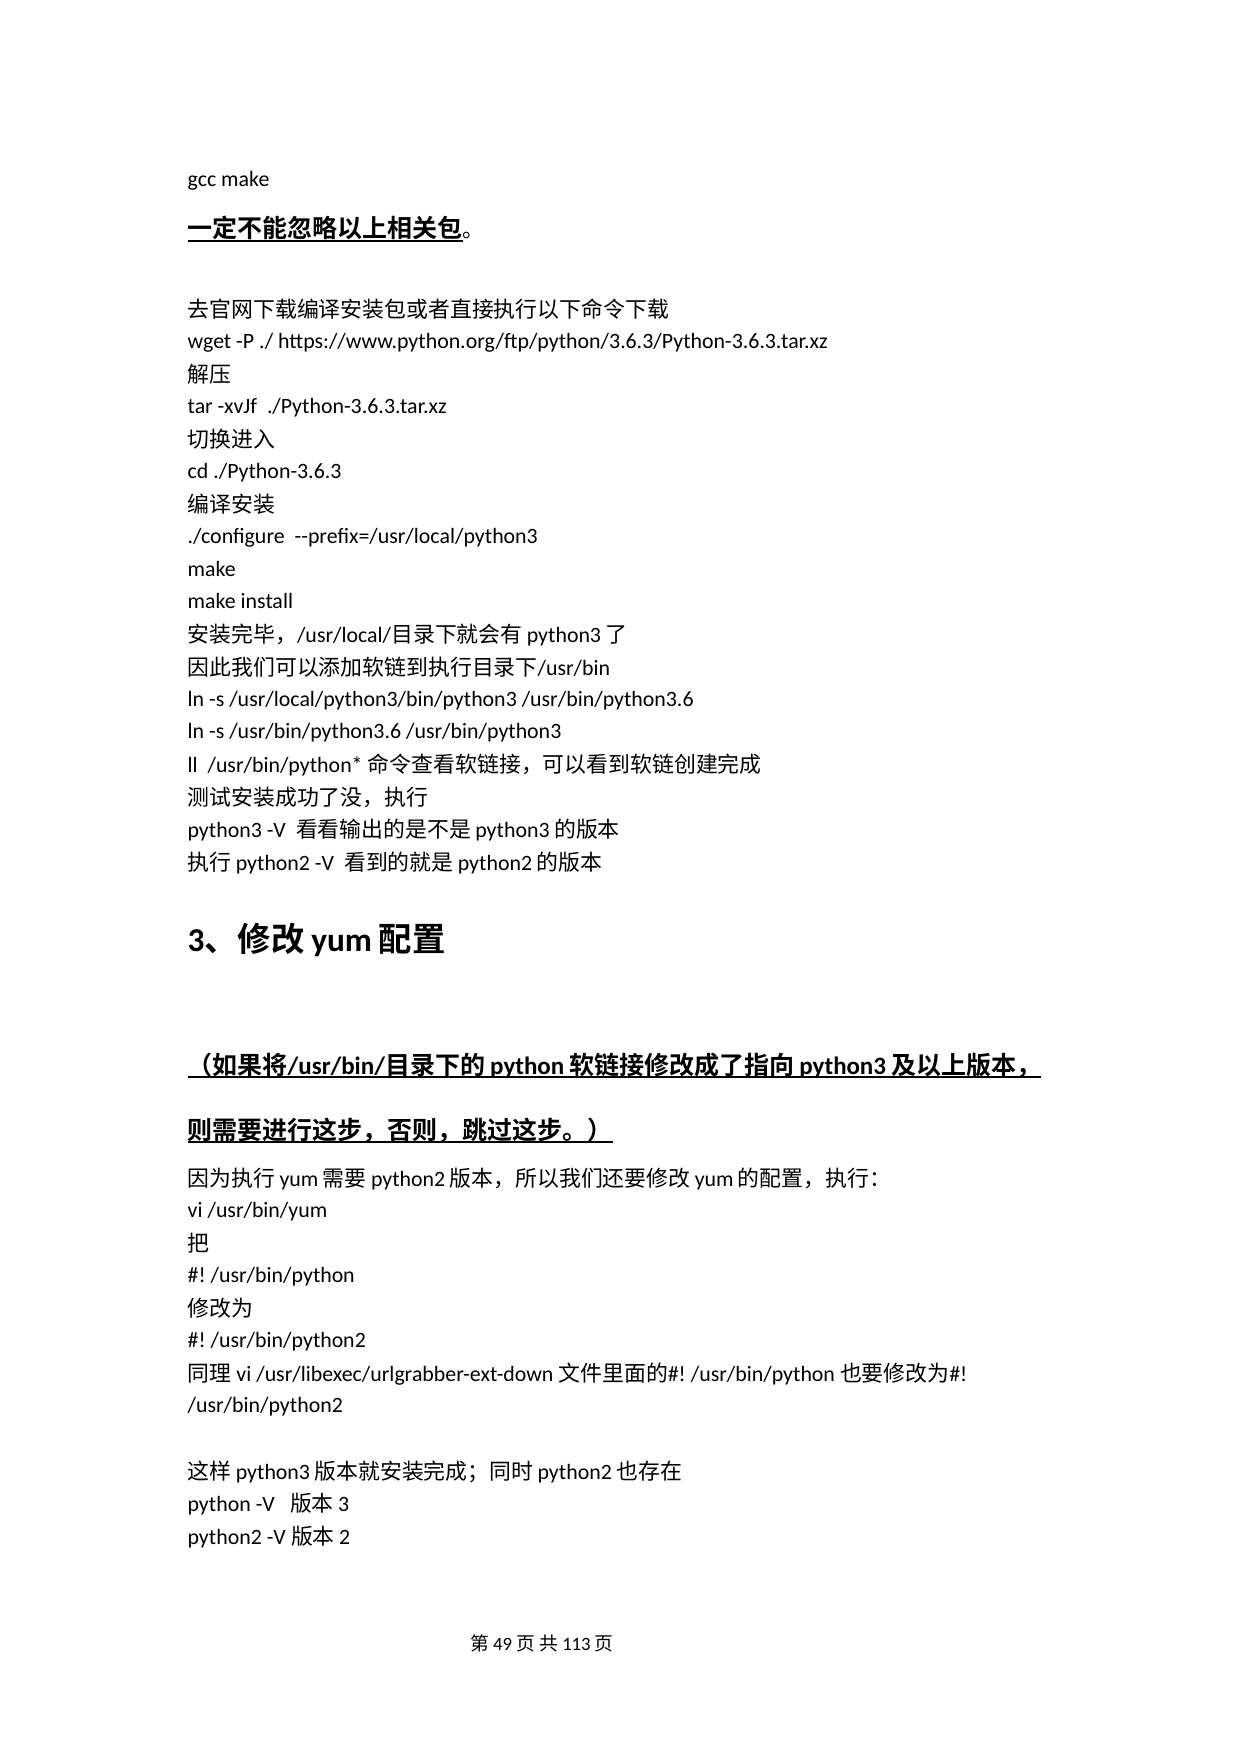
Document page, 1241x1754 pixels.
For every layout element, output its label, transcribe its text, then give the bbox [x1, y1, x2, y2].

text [187, 162, 1053, 194]
text python3 -V 看看输出的是不是python3的版本 [187, 812, 1053, 844]
text ll /usr/bin/python* 命令查看软链接，可以看到软链创建完成 [187, 747, 1053, 779]
text 这样python3版本就安装完成；同时python2也存在 [187, 1453, 1053, 1486]
text 因此我们可以添加软链到执行目录下/usr/bin [187, 649, 1053, 682]
text 把 [187, 1226, 1053, 1258]
text #! /usr/bin/python [187, 1258, 1053, 1291]
text #! /usr/bin/python2 [187, 1323, 1053, 1356]
text 一定不能忽略以上相关包。 [187, 194, 1053, 259]
text 修改为 [187, 1291, 1053, 1323]
text ./configure --prefix=/usr/local/python3 [187, 519, 1053, 552]
text ln -s /usr/local/python3/bin/python3 /usr/bin/python3.6 [187, 682, 1053, 714]
text 去官网下载编译安装包或者直接执行以下命令下载 [187, 292, 1053, 324]
text 安装完毕，/usr/local/目录下就会有python3了 [187, 617, 1053, 649]
text 同理 vi /usr/libexec/urlgrabber-ext-down 文件里面的#! /usr/bin/python 也要修改为#! /usr/bin/python2 [187, 1356, 1053, 1421]
text python2 -V 版本2 [187, 1518, 1053, 1551]
text vi /usr/bin/yum [187, 1193, 1053, 1226]
text wget -P ./ https://www.python.org/ftp/python/3.6.3/Python-3.6.3.tar.xz [187, 324, 1053, 357]
text 切换进入 [187, 422, 1053, 454]
text 解压 [187, 357, 1053, 389]
text cd ./Python-3.6.3 [187, 454, 1053, 487]
text ln -s /usr/bin/python3.6 /usr/bin/python3 [187, 714, 1053, 747]
text make [187, 552, 1053, 584]
text tar -xvJf ./Python-3.6.3.tar.xz [187, 389, 1053, 422]
text （如果将/usr/bin/目录下的python软链接修改成了指向python3及以上版本，则需要进行这步，否则，跳过这步。） [187, 1031, 1053, 1161]
text 执行python2 -V 看到的就是python2的版本 [187, 844, 1053, 877]
subtitle 3、修改yum配置 [187, 904, 1053, 969]
text python -V 版本3 [187, 1486, 1053, 1518]
text 编译安装 [187, 487, 1053, 519]
text make install [187, 584, 1053, 617]
text 测试安装成功了没，执行 [187, 779, 1053, 812]
text 因为执行yum需要python2版本，所以我们还要修改yum的配置，执行： [187, 1161, 1053, 1193]
